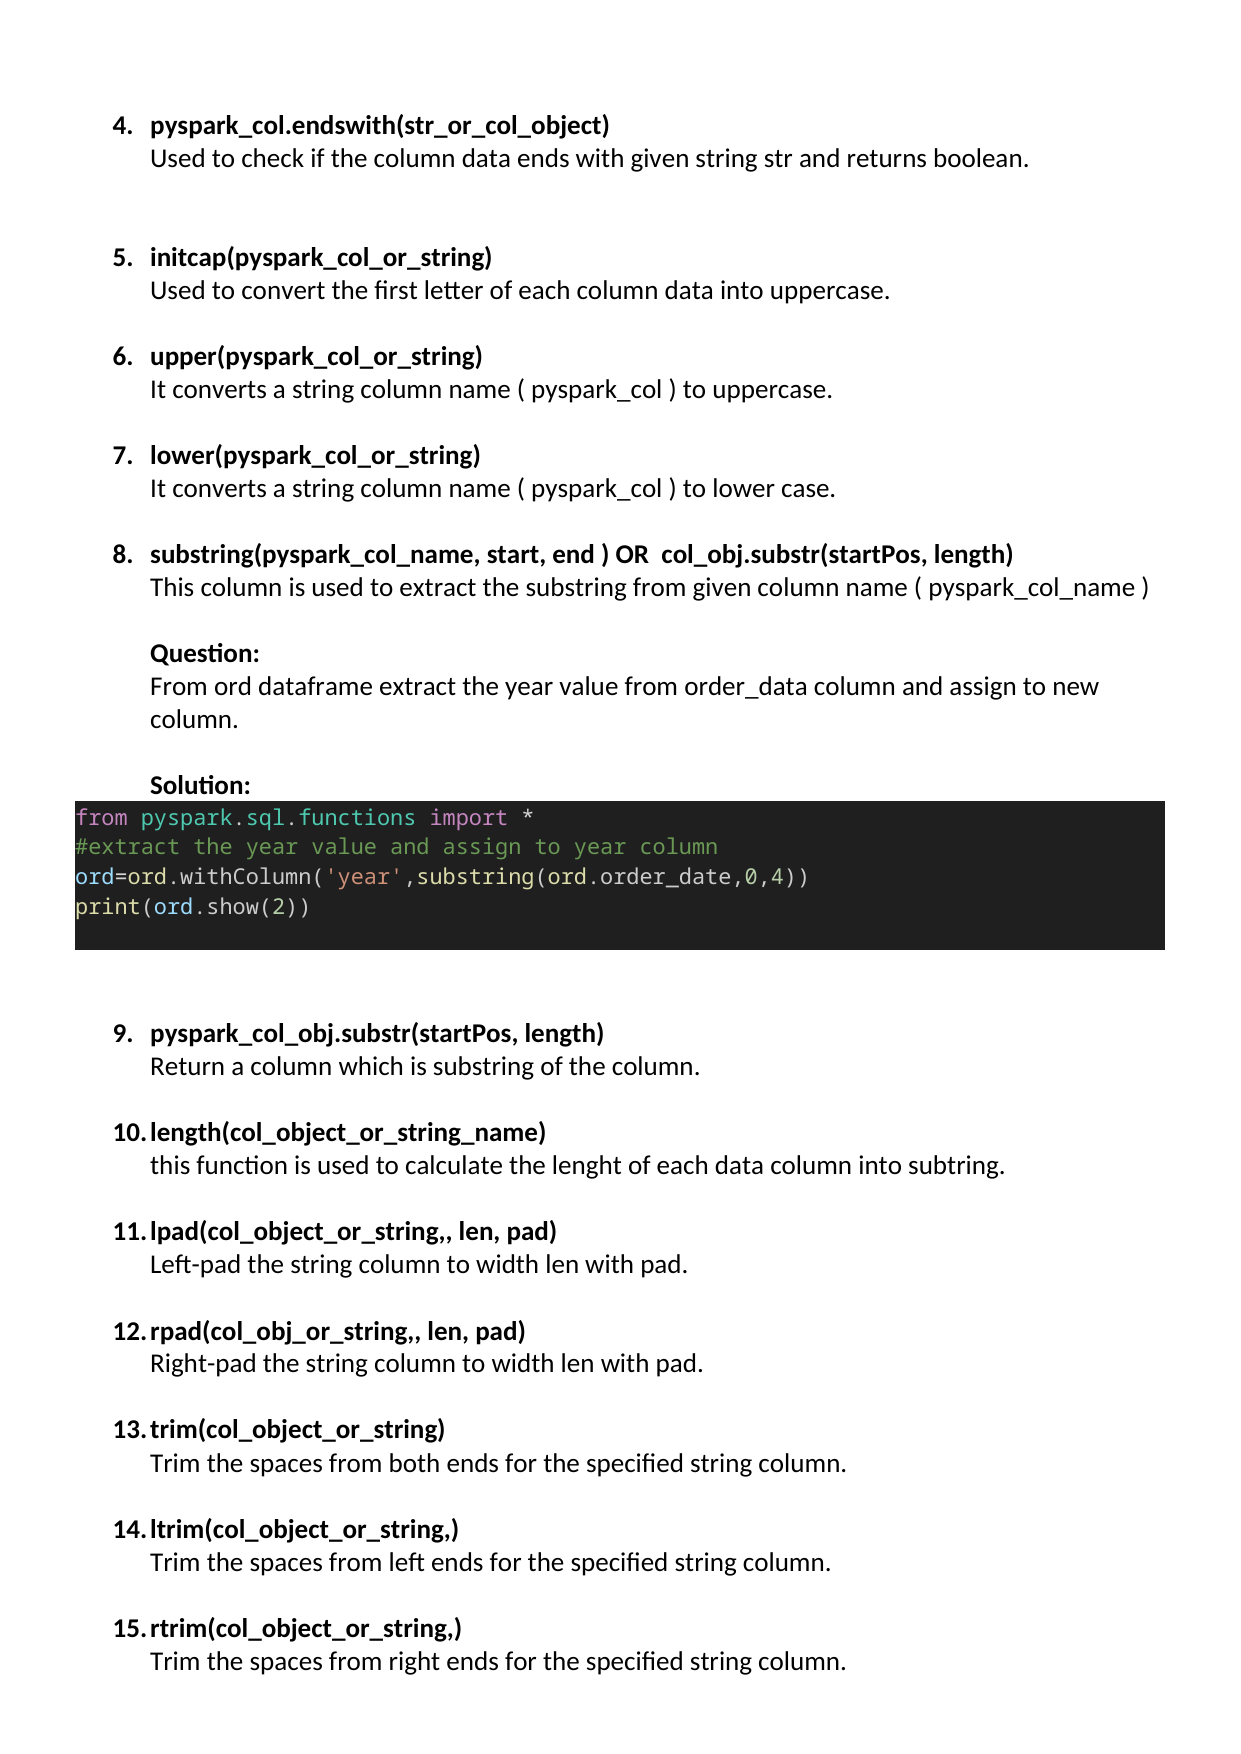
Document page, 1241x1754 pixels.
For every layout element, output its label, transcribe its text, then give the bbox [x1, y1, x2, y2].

text ord=ord.withColumn('year',substring(ord.order_date,0,4)) [75, 861, 1165, 891]
text #extract the year value and assign to year column [75, 831, 1165, 861]
text Left-pad the string column to width len with pad. [150, 1248, 1165, 1281]
text print(ord.show(2)) [75, 891, 1165, 921]
list substring(pyspark_col_name, start, end ) OR col_obj.substr(startPos, length) [112, 537, 1165, 570]
list length(col_object_or_string_name) [112, 1116, 1165, 1148]
list lower(pyspark_col_or_string) [112, 438, 1165, 471]
text Used to convert the first letter of each column data into uppercase. [150, 273, 1165, 306]
list pyspark_col_obj.substr(startPos, length) [112, 1016, 1165, 1049]
text from pyspark.sql.functions import * [75, 801, 1165, 831]
text Right-pad the string column to width len with pad. [150, 1347, 1165, 1380]
text It converts a string column name ( pyspark_col ) to uppercase. [150, 372, 1165, 405]
text It converts a string column name ( pyspark_col ) to lower case. [150, 471, 1165, 504]
text Solution: [150, 768, 1165, 801]
list ltrim(col_object_or_string,) [112, 1512, 1165, 1545]
list upper(pyspark_col_or_string) [112, 339, 1165, 372]
text This column is used to extract the substring from given column name ( pyspark_col_name ) [150, 570, 1165, 603]
text Question: [150, 636, 1165, 669]
text Used to check if the column data ends with given string str and returns boolean. [150, 141, 1165, 174]
list trim(col_object_or_string) [112, 1413, 1165, 1446]
text this function is used to calculate the lenght of each data column into subtring. [150, 1148, 1165, 1182]
list pyspark_col.endswith(str_or_col_object) [112, 108, 1165, 141]
text From ord dataframe extract the year value from order_data column and assign to new column. [150, 669, 1165, 735]
text Trim the spaces from both ends for the specified string column. [150, 1446, 1165, 1479]
list initcap(pyspark_col_or_string) [112, 240, 1165, 273]
text Trim the spaces from left ends for the specified string column. [150, 1545, 1165, 1578]
list rtrim(col_object_or_string,) [112, 1611, 1165, 1644]
text Trim the spaces from right ends for the specified string column. [150, 1644, 1165, 1677]
list lpad(col_object_or_string,, len, pad) [112, 1214, 1165, 1248]
text Return a column which is substring of the column. [150, 1049, 1165, 1082]
list rpad(col_obj_or_string,, len, pad) [112, 1314, 1165, 1347]
